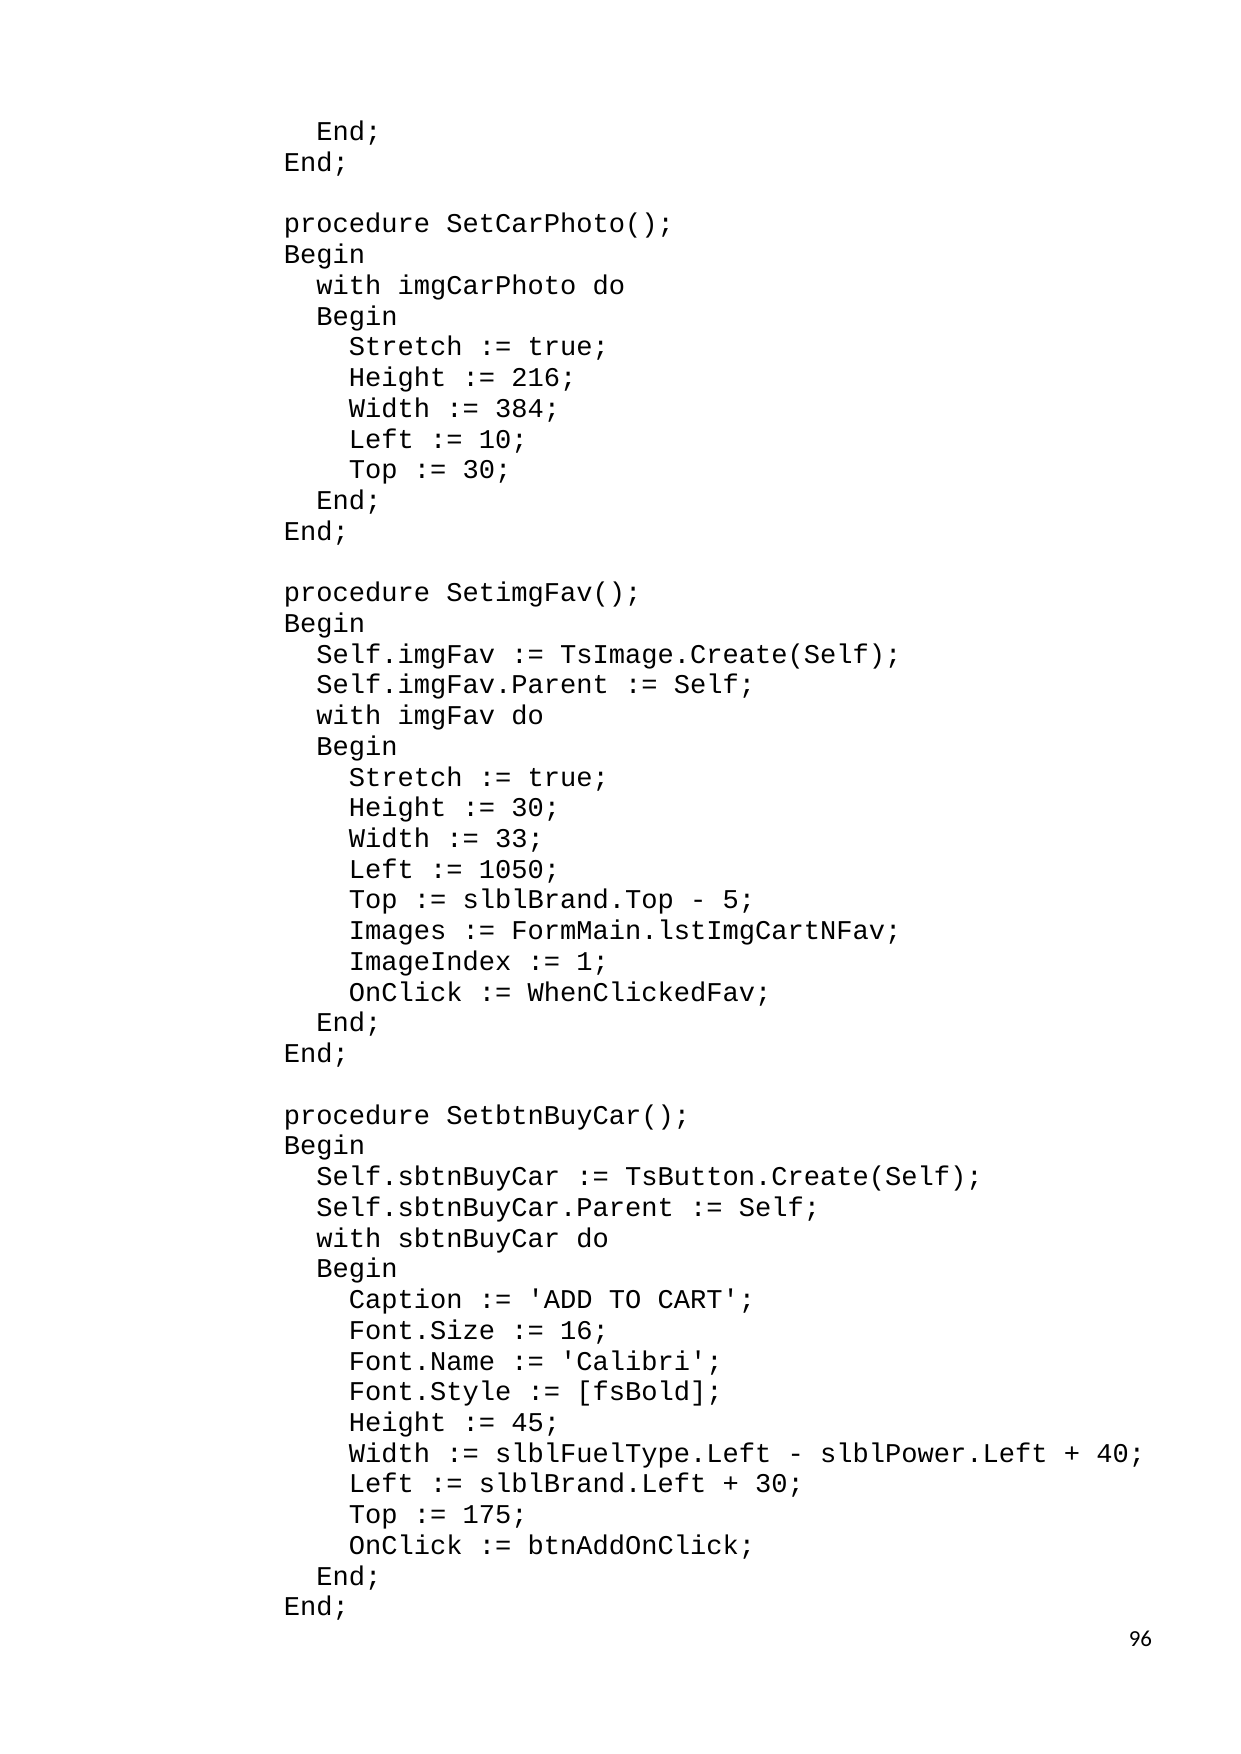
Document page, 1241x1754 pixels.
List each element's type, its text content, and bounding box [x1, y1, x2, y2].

text End; [177, 118, 1152, 149]
text with sbtnBuyCar do [177, 1224, 1152, 1255]
text with imgCarPhoto do [177, 272, 1152, 302]
text procedure SetimgFav(); [177, 579, 1152, 610]
text Width := slblFuelType.Left - slblPower.Left + 40; [177, 1439, 1152, 1470]
text Begin [177, 1132, 1152, 1163]
text procedure SetbtnBuyCar(); [177, 1101, 1152, 1132]
text Caption := 'ADD TO CART'; [177, 1286, 1152, 1317]
text Stretch := true; [177, 763, 1152, 794]
text Height := 45; [177, 1409, 1152, 1439]
text Top := 30; [177, 456, 1152, 487]
text Height := 216; [177, 364, 1152, 395]
text Begin [177, 1255, 1152, 1286]
text Images := FormMain.lstImgCartNFav; [177, 917, 1152, 948]
text OnClick := btnAddOnClick; [177, 1532, 1152, 1562]
text Top := 175; [177, 1501, 1152, 1532]
text Self.imgFav.Parent := Self; [177, 671, 1152, 702]
text Self.sbtnBuyCar.Parent := Self; [177, 1194, 1152, 1224]
text End; [177, 1009, 1152, 1040]
text End; [177, 518, 1152, 548]
text Self.imgFav := TsImage.Create(Self); [177, 641, 1152, 671]
text Left := 10; [177, 425, 1152, 456]
text Begin [177, 610, 1152, 641]
text End; [177, 487, 1152, 518]
text Top := slblBrand.Top - 5; [177, 886, 1152, 917]
text procedure SetCarPhoto(); [177, 210, 1152, 241]
text End; [177, 149, 1152, 179]
text Self.sbtnBuyCar := TsButton.Create(Self); [177, 1163, 1152, 1194]
text Begin [177, 241, 1152, 272]
text Left := 1050; [177, 856, 1152, 886]
text Width := 384; [177, 395, 1152, 425]
text Stretch := true; [177, 333, 1152, 364]
text Font.Size := 16; [177, 1317, 1152, 1347]
text ImageIndex := 1; [177, 948, 1152, 978]
text End; [177, 1040, 1152, 1071]
text End; [177, 1562, 1152, 1593]
text Height := 30; [177, 794, 1152, 825]
text Font.Style := [fsBold]; [177, 1378, 1152, 1409]
text End; [177, 1593, 1152, 1624]
text with imgFav do [177, 702, 1152, 733]
text Left := slblBrand.Left + 30; [177, 1470, 1152, 1501]
text OnClick := WhenClickedFav; [177, 978, 1152, 1009]
text Width := 33; [177, 825, 1152, 856]
text Begin [177, 733, 1152, 763]
text Font.Name := 'Calibri'; [177, 1347, 1152, 1378]
text Begin [177, 302, 1152, 333]
